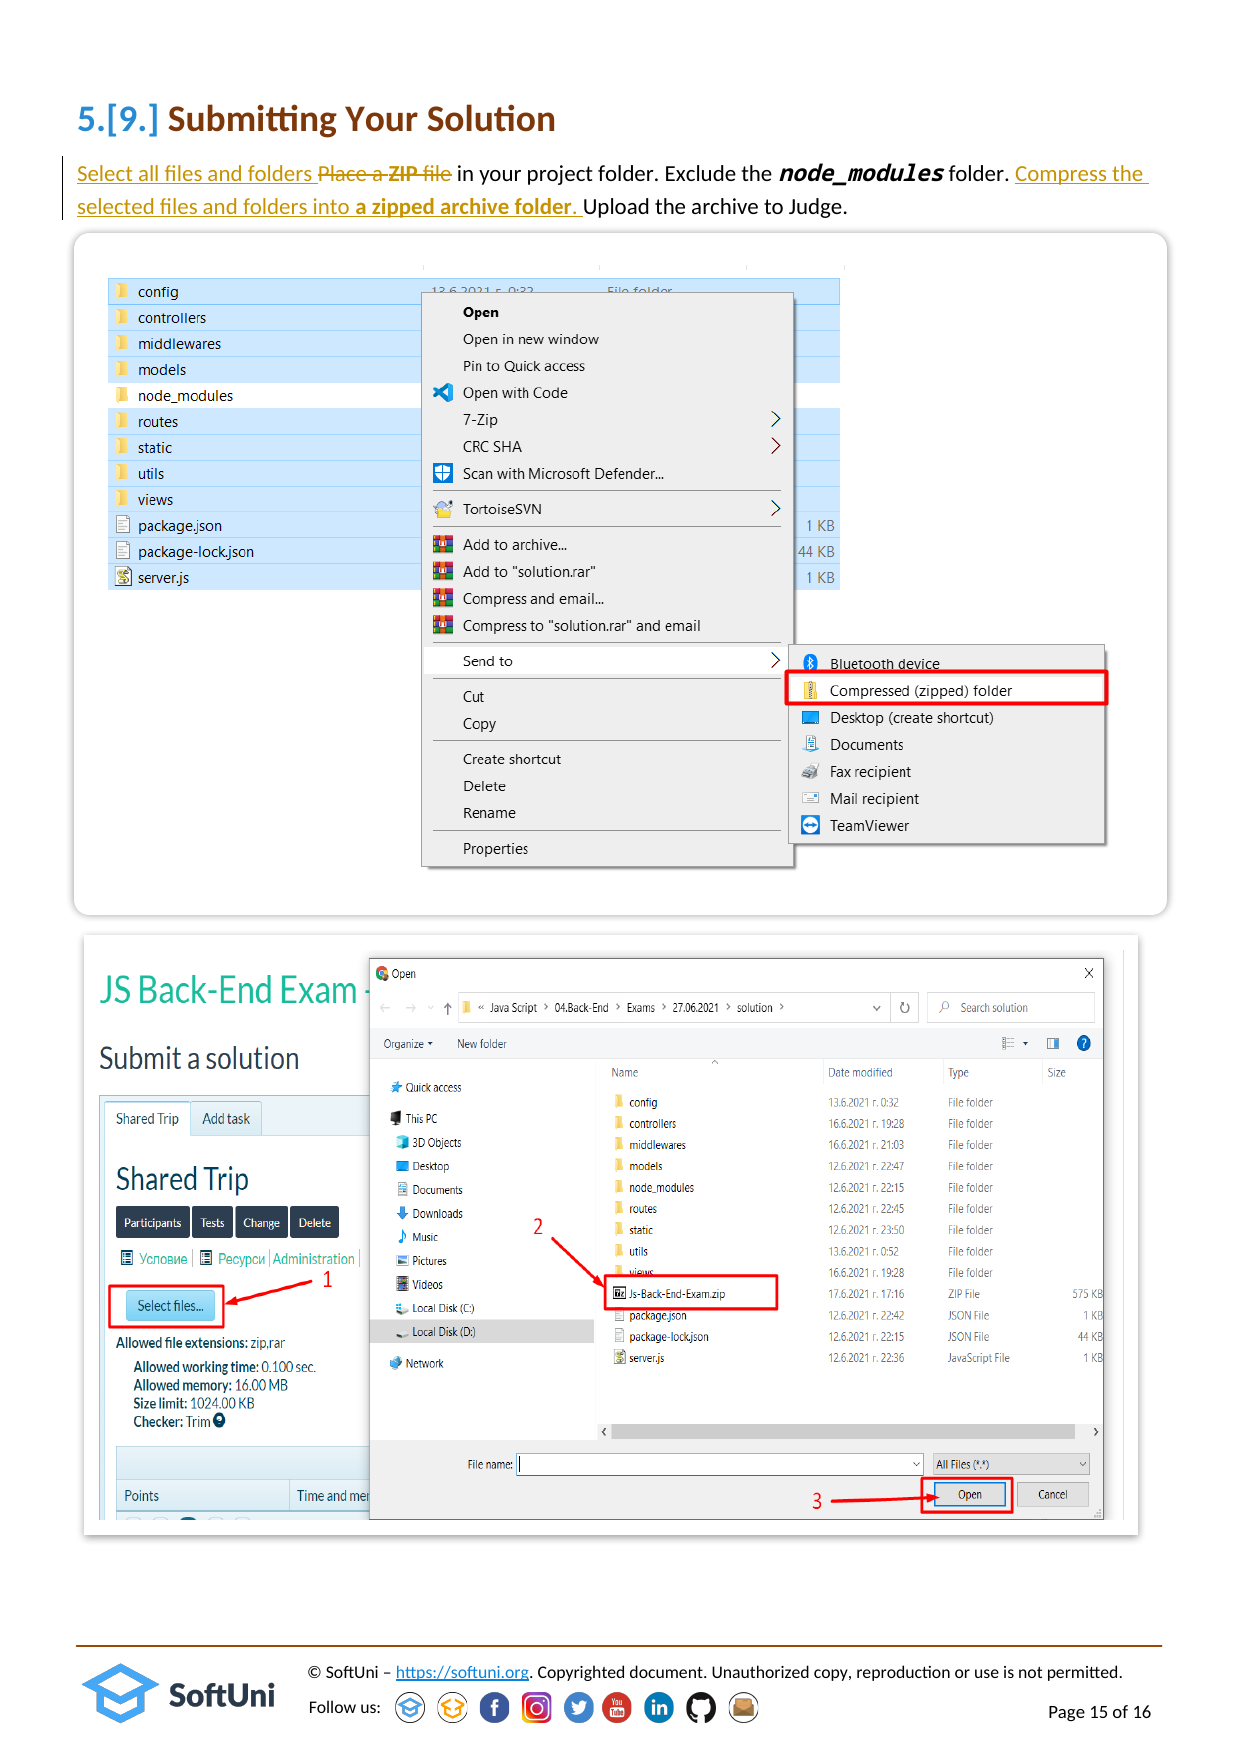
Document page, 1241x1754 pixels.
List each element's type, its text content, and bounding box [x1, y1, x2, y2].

subtitle Submitting Your Solution [77, 95, 1163, 141]
picture [395, 1692, 425, 1723]
picture [665, 1714, 674, 1723]
picture [644, 1692, 653, 1701]
picture [437, 1692, 468, 1723]
picture [658, 1705, 667, 1714]
picture [105, 265, 1136, 884]
text in your project folder. Exclude the node_modules folder. Upload the archive to Judge. [77, 156, 1163, 220]
picture [564, 1692, 594, 1723]
picture [728, 1692, 759, 1723]
picture [686, 1692, 716, 1723]
picture [479, 1692, 510, 1723]
picture [665, 1692, 674, 1701]
picture [75, 1658, 281, 1729]
picture [602, 1692, 632, 1723]
picture [522, 1692, 552, 1723]
picture [644, 1714, 653, 1723]
picture [99, 950, 1124, 1520]
